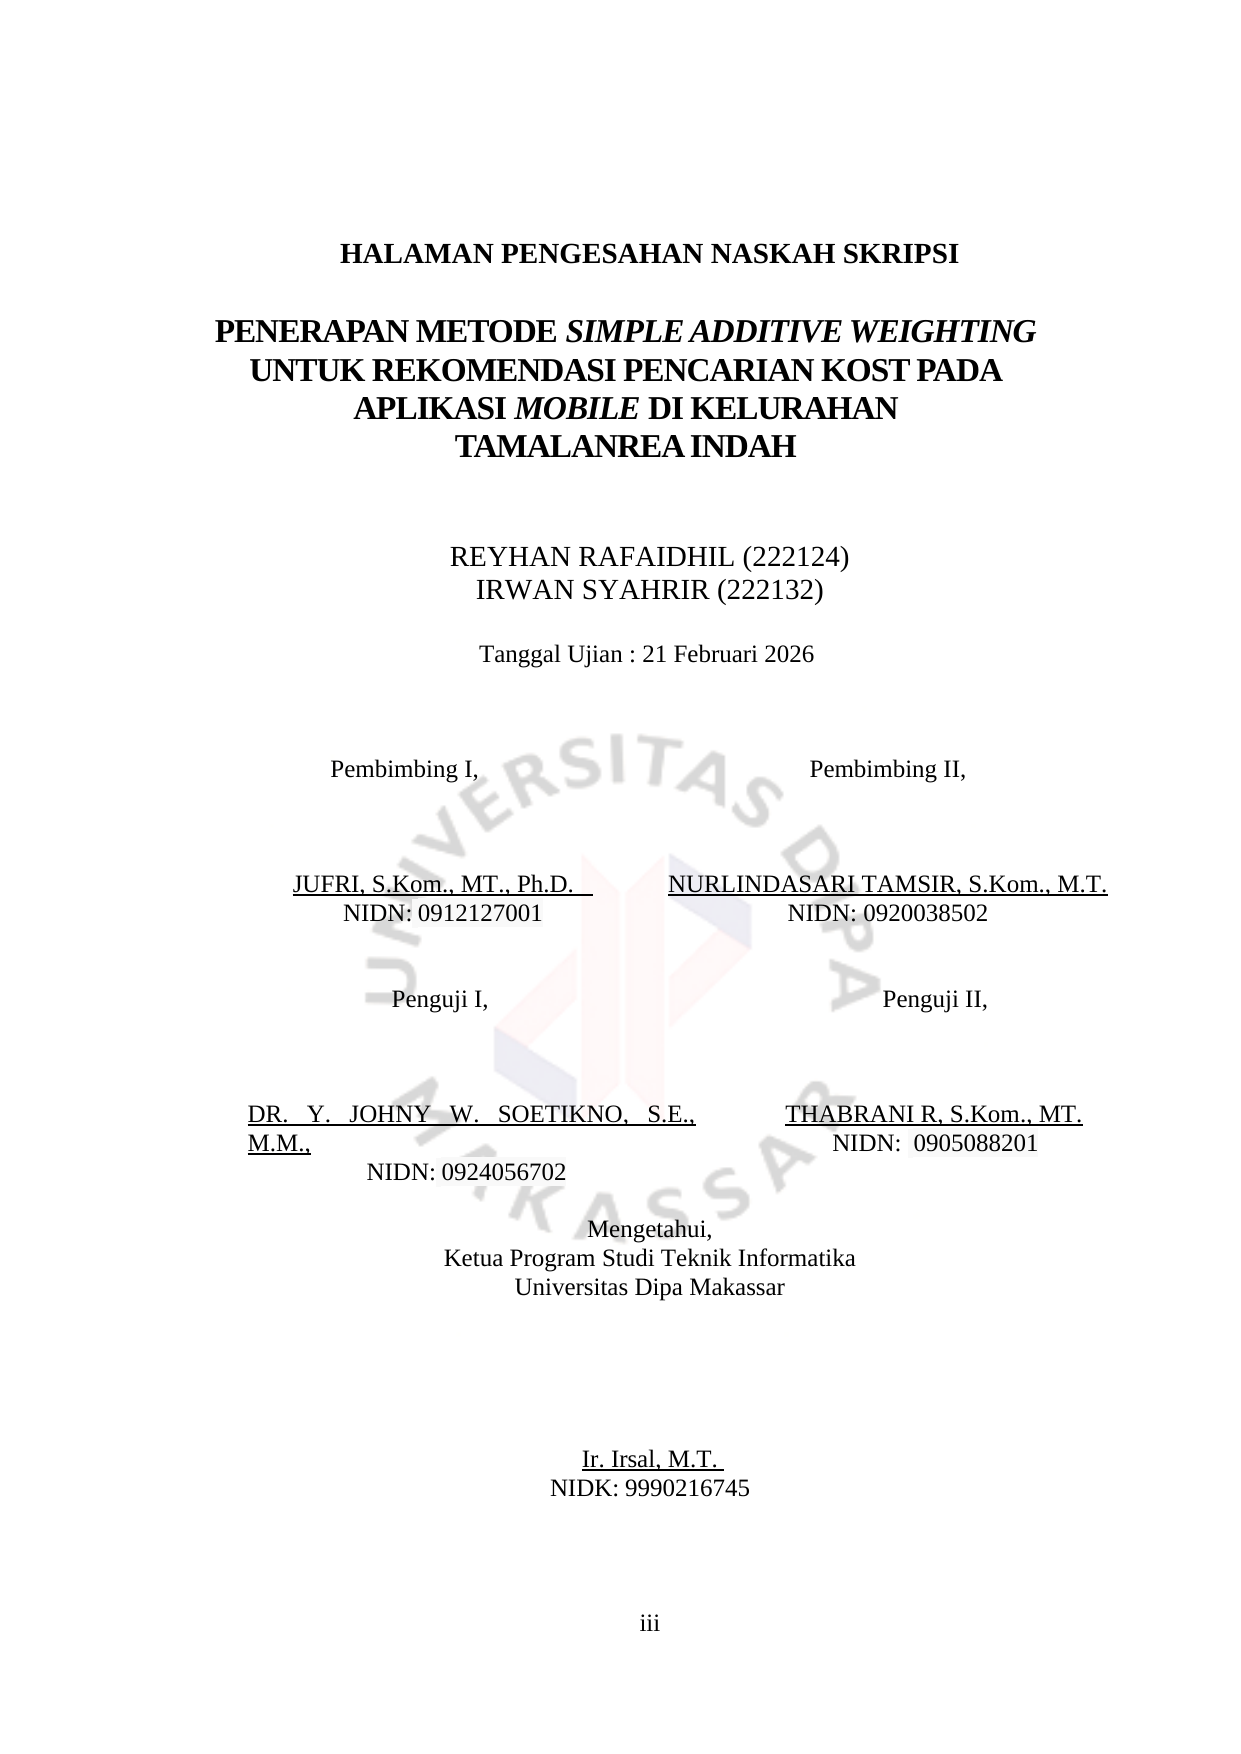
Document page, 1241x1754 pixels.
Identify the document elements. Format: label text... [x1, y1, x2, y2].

text NIDK: 9990216745 [236, 1473, 1063, 1502]
text Mengetahui, [236, 1214, 1063, 1243]
text HALAMAN PENGESAHAN NASKAH SKRIPSI [236, 236, 1063, 270]
text Ketua Program Studi Teknik Informatika [236, 1243, 1063, 1272]
text IRWAN SYAHRIR (222132) [236, 572, 1063, 606]
text REYHAN RAFAIDHIL (222124) [236, 539, 1063, 572]
text Universitas Dipa Makassar [236, 1272, 1063, 1301]
table_header Penguji II, THABRANI R, S.Kom., MT. NIDN: 0905088201 [697, 985, 1174, 1186]
title PENERAPAN METODE SIMPLE ADDITIVE WEIGHTING UNTUK REKOMENDASI PENCARIAN KOST PADA APLIKASI MOBILE DI KELURAHAN [189, 311, 1063, 426]
text Ir. Irsal, M.T. [236, 1444, 1063, 1473]
text Tanggal Ujian : 21 Februari 2026 [236, 639, 1063, 668]
table_header Pembimbing I, JUFRI, S.Kom., MT., Ph.D. NIDN: 0912127001 [236, 755, 649, 927]
table_header Pembimbing II, NURLINDASARI TAMSIR, S.Kom., M.T. NIDN: 0920038502 [649, 755, 1126, 927]
table_header Penguji I, DR. Y. JOHNY W. SOETIKNO, S.E., M.M., NIDN: 0924056702 [236, 985, 697, 1186]
title TAMALANREA INDAH [189, 426, 1063, 465]
